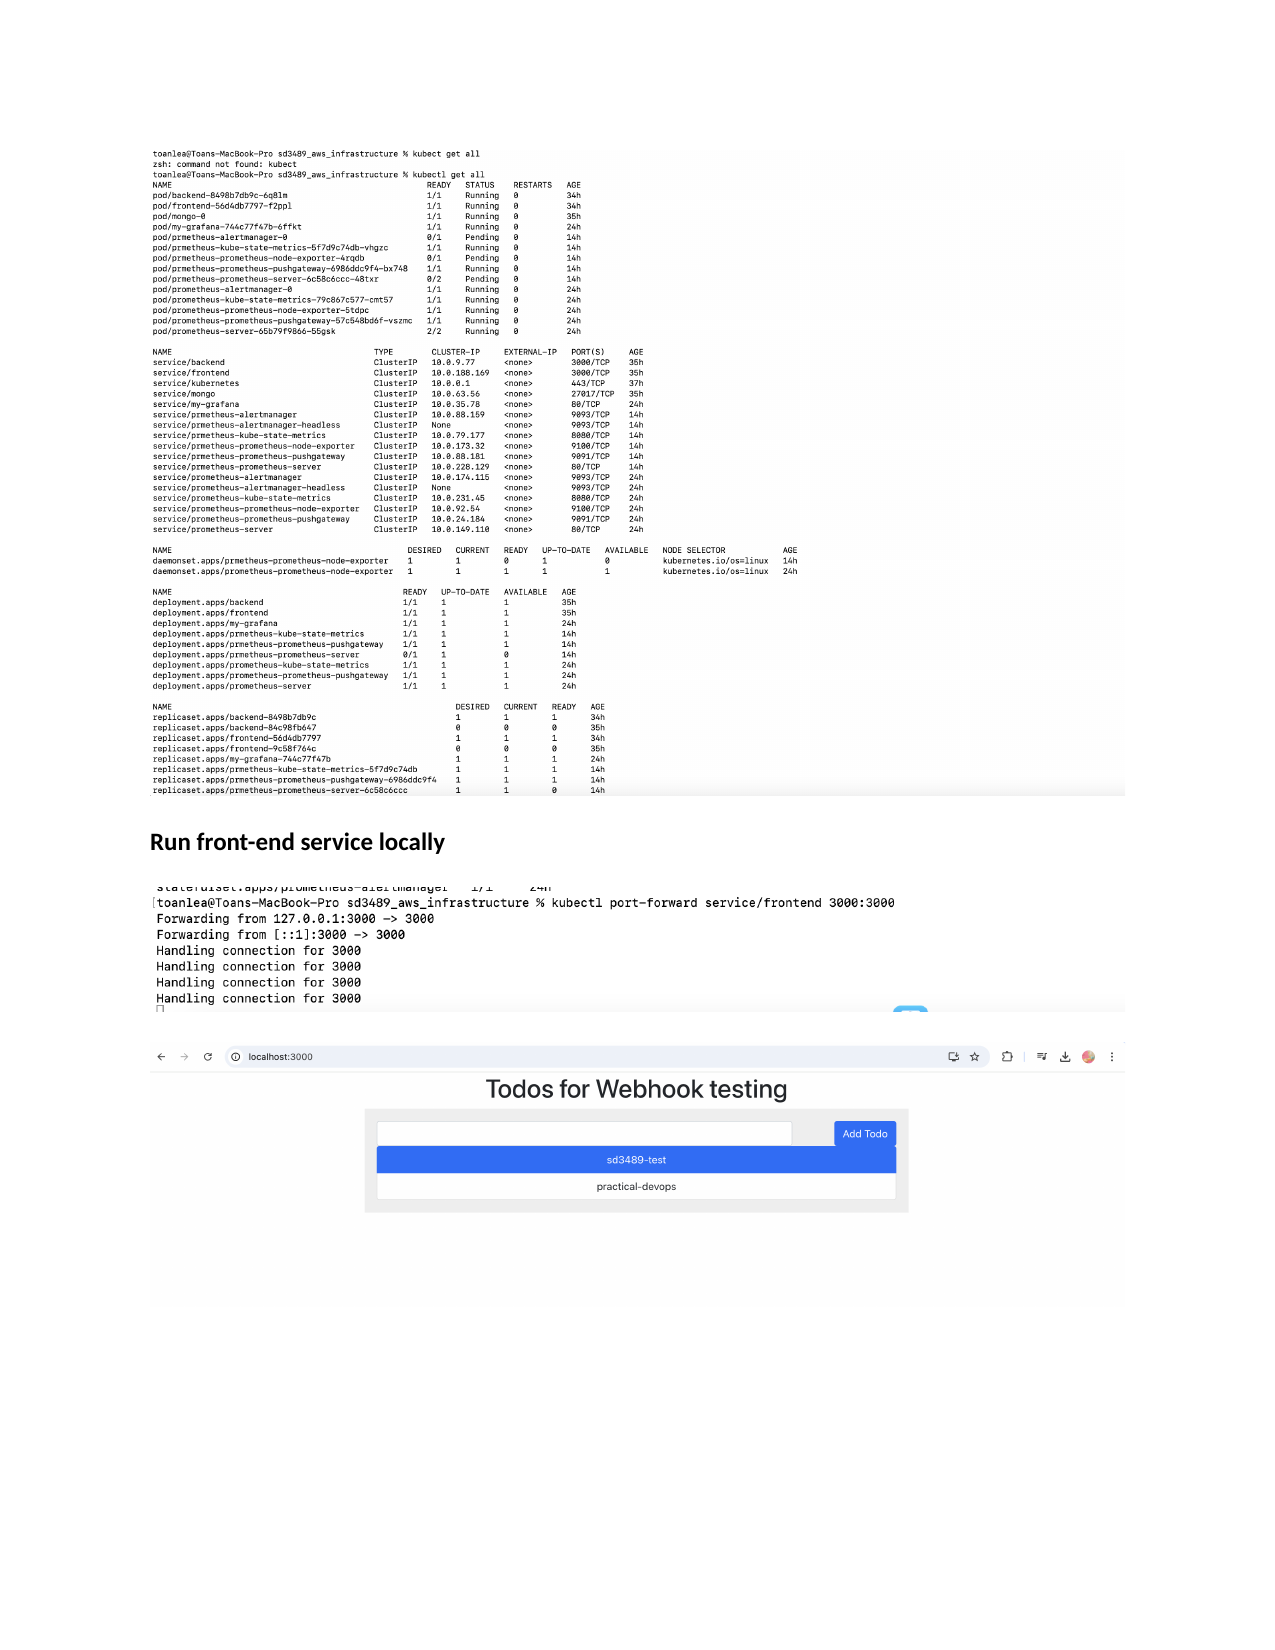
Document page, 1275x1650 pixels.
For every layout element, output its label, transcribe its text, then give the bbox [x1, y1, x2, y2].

picture [150, 1042, 1125, 1307]
picture [150, 150, 1125, 796]
picture [150, 887, 1125, 1012]
text Run front-end service locally [150, 826, 1125, 857]
